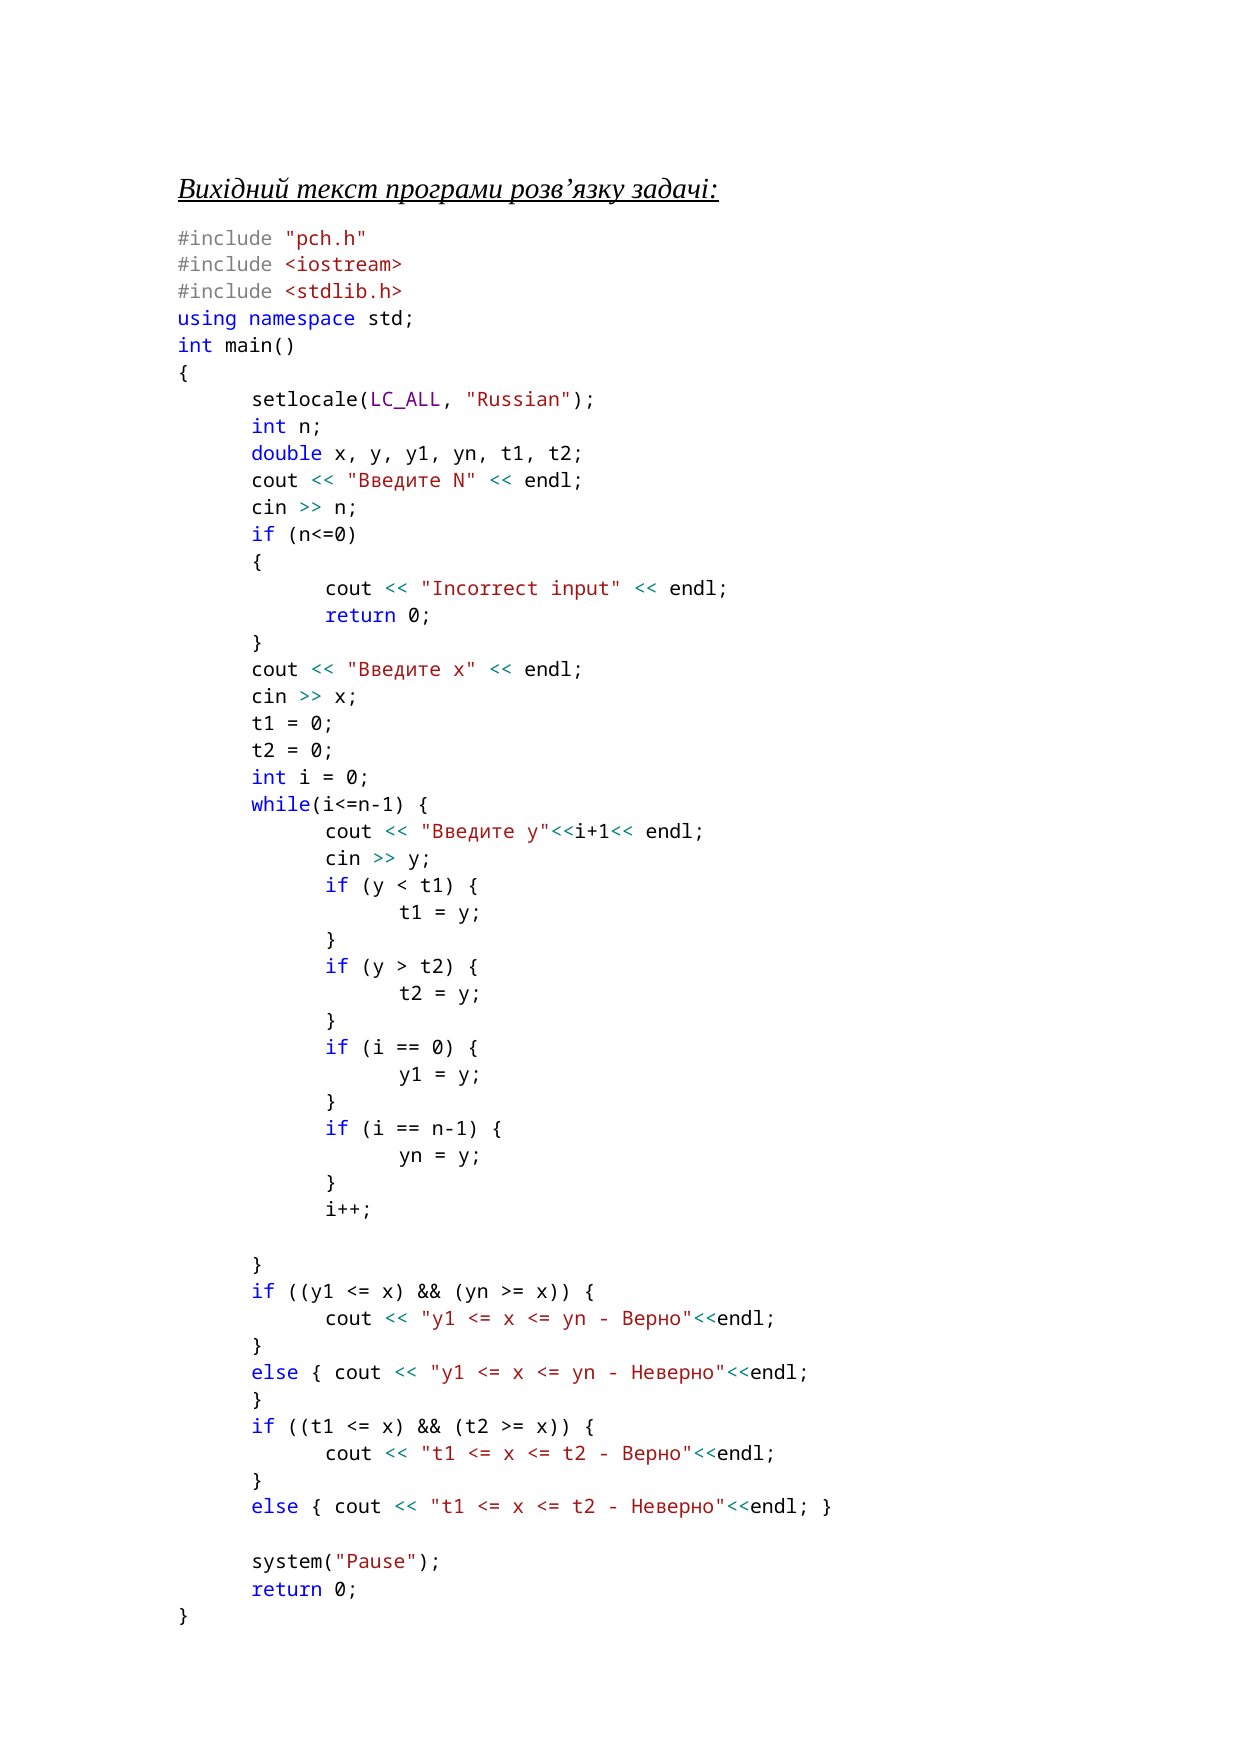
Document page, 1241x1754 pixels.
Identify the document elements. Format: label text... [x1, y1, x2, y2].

text #include <iostream> [177, 251, 1152, 278]
text if ((t1 <= x) && (t2 >= x)) { [177, 1412, 1152, 1439]
text } [177, 1466, 1152, 1493]
text cout << "Введите y"<<i+1<< endl; [177, 817, 1152, 844]
text } [177, 1168, 1152, 1195]
text i++; [177, 1195, 1152, 1222]
text t1 = 0; [177, 709, 1152, 736]
text if (y > t2) { [177, 952, 1152, 979]
text return 0; [177, 1575, 1152, 1602]
text } [177, 925, 1152, 952]
text else { cout << "t1 <= x <= t2 - Неверно"<<endl; } [177, 1493, 1152, 1520]
text t1 = y; [177, 898, 1152, 925]
text } [177, 1602, 1152, 1629]
text #include <stdlib.h> [177, 278, 1152, 305]
text system("Pause"); [177, 1548, 1152, 1575]
text #include "pch.h" [177, 224, 1152, 251]
text } [177, 1250, 1152, 1277]
text cout << "Введите x" << endl; [177, 655, 1152, 682]
text if (i == n-1) { [177, 1114, 1152, 1141]
text cin >> x; [177, 682, 1152, 709]
text yn = y; [177, 1141, 1152, 1168]
text t2 = 0; [177, 736, 1152, 763]
text double x, y, y1, yn, t1, t2; [177, 439, 1152, 467]
text } [177, 1087, 1152, 1114]
text { [177, 359, 1152, 386]
text return 0; [177, 601, 1152, 628]
text if (i == 0) { [177, 1033, 1152, 1060]
text while(i<=n-1) { [177, 790, 1152, 817]
text cout << "Incorrect input" << endl; [177, 574, 1152, 601]
text } [177, 1006, 1152, 1033]
text using namespace std; [177, 305, 1152, 332]
text if (y < t1) { [177, 871, 1152, 898]
text cout << "y1 <= x <= yn - Верно"<<endl; [177, 1304, 1152, 1331]
text if (n<=0) [177, 521, 1152, 547]
text Вихідний текст програми розв’язку задачі: [177, 171, 1152, 204]
text else { cout << "y1 <= x <= yn - Неверно"<<endl; [177, 1358, 1152, 1385]
text cin >> n; [177, 493, 1152, 521]
text t2 = y; [177, 979, 1152, 1006]
text int n; [177, 413, 1152, 439]
text int i = 0; [177, 763, 1152, 790]
text if ((y1 <= x) && (yn >= x)) { [177, 1277, 1152, 1304]
text } [177, 1385, 1152, 1412]
text y1 = y; [177, 1060, 1152, 1087]
text cout << "Введите N" << endl; [177, 467, 1152, 493]
text cout << "t1 <= x <= t2 - Верно"<<endl; [177, 1439, 1152, 1466]
text } [177, 628, 1152, 655]
text int main() [177, 332, 1152, 359]
text setlocale(LC_ALL, "Russian"); [177, 386, 1152, 413]
text cin >> y; [177, 844, 1152, 871]
text { [177, 547, 1152, 574]
text } [177, 1331, 1152, 1358]
